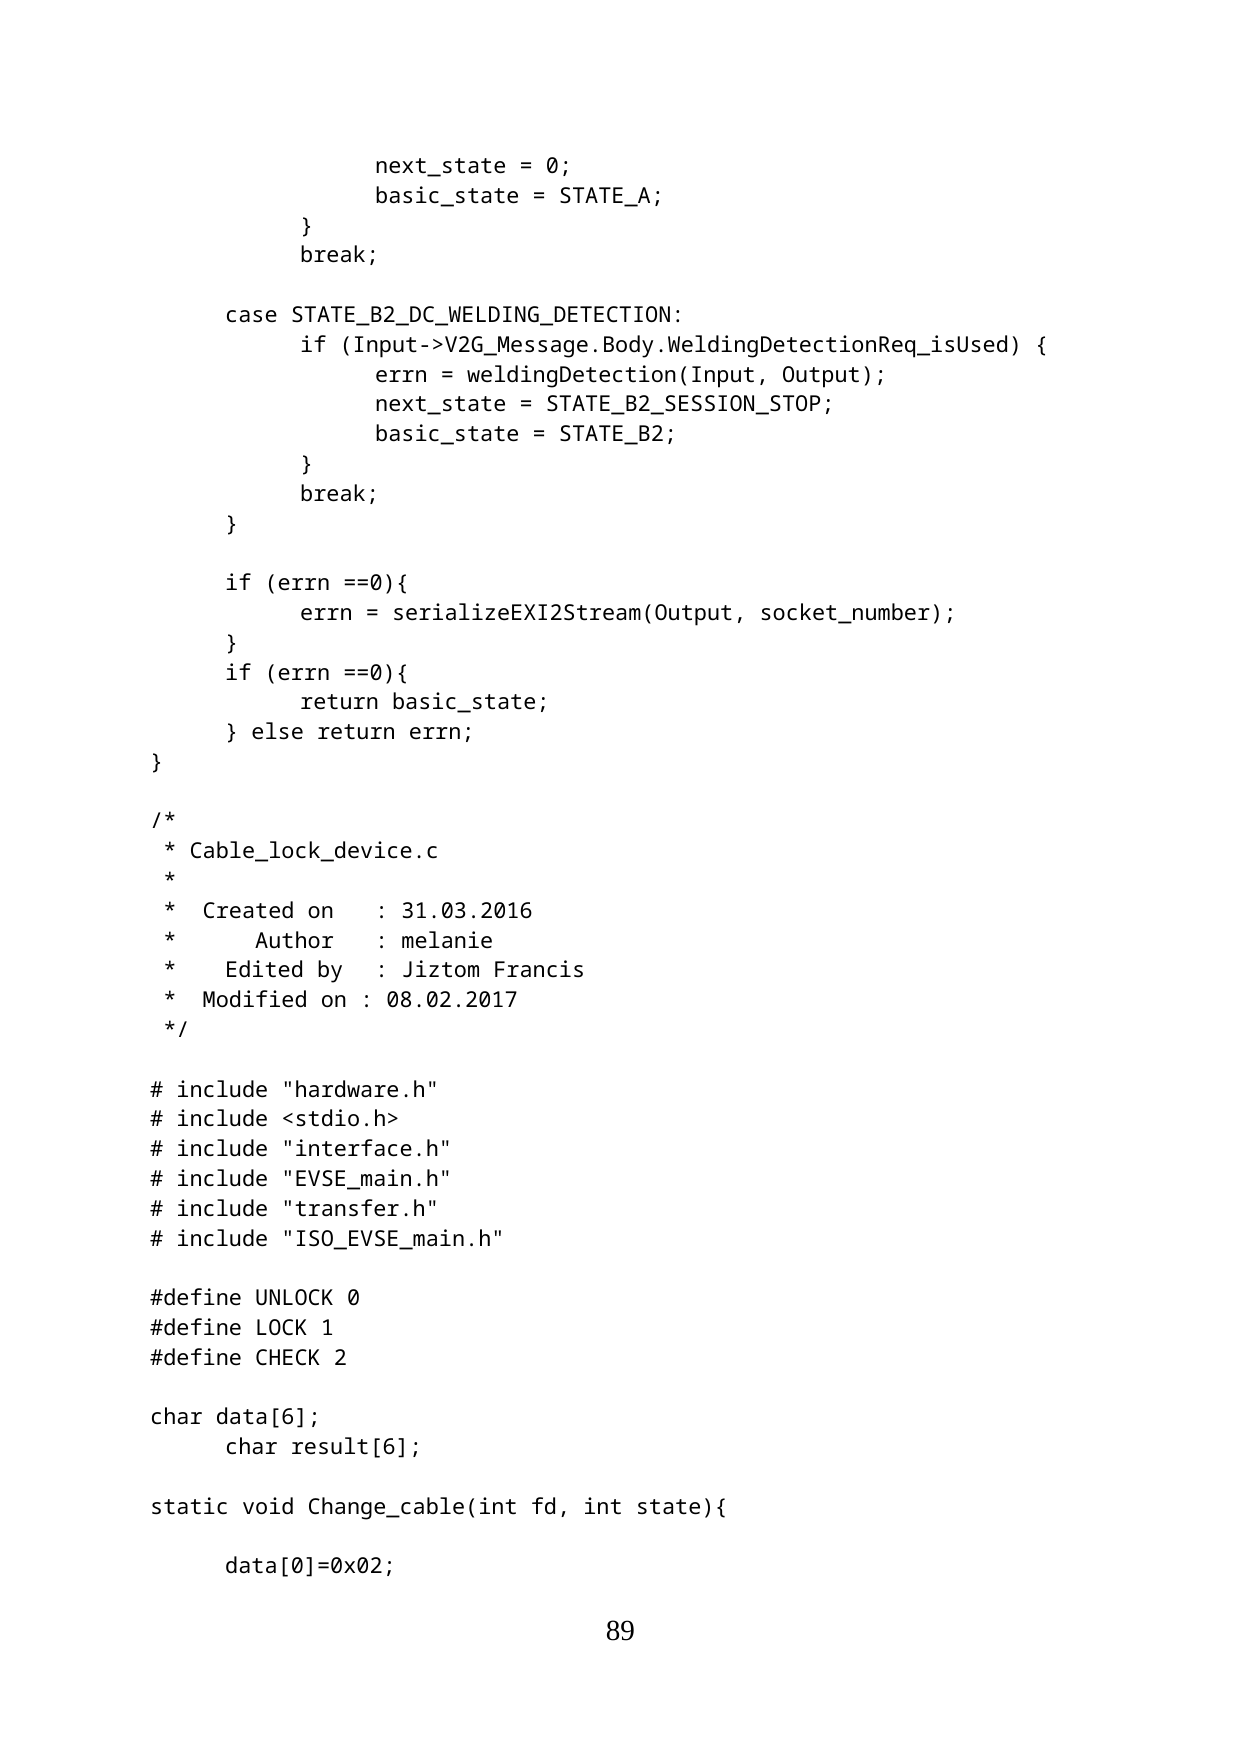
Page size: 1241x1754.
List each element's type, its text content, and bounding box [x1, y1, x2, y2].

text } [150, 627, 1090, 656]
text * Modified on : 08.02.2017 [150, 984, 1090, 1014]
text * [150, 865, 1090, 895]
text break; [150, 239, 1090, 269]
text errn = weldingDetection(Input, Output); [150, 358, 1090, 388]
text data[0]=0x02; [150, 1550, 1090, 1580]
text # include "EVSE_main.h" [150, 1163, 1090, 1193]
text # include <stdio.h> [150, 1103, 1090, 1133]
text if (errn ==0){ [150, 656, 1090, 686]
text #define LOCK 1 [150, 1312, 1090, 1342]
text * Edited by : Jiztom Francis [150, 954, 1090, 984]
text # include "ISO_EVSE_main.h" [150, 1222, 1090, 1252]
text case STATE_B2_DC_WELDING_DETECTION: [150, 299, 1090, 329]
text } [150, 507, 1090, 537]
text return basic_state; [150, 686, 1090, 716]
text } [150, 746, 1090, 776]
text static void Change_cable(int fd, int state){ [150, 1491, 1090, 1520]
text errn = serializeEXI2Stream(Output, socket_number); [150, 597, 1090, 627]
text } else return errn; [150, 716, 1090, 746]
text # include "hardware.h" [150, 1073, 1090, 1103]
text /* [150, 805, 1090, 835]
text if (errn ==0){ [150, 567, 1090, 597]
text #define UNLOCK 0 [150, 1282, 1090, 1312]
text * Created on : 31.03.2016 [150, 895, 1090, 924]
text next_state = STATE_B2_SESSION_STOP; [150, 388, 1090, 418]
text * Cable_lock_device.c [150, 835, 1090, 865]
text } [150, 209, 1090, 239]
text * Author : melanie [150, 924, 1090, 954]
text basic_state = STATE_A; [150, 180, 1090, 209]
text char result[6]; [150, 1431, 1090, 1461]
text char data[6]; [150, 1401, 1090, 1431]
text break; [150, 478, 1090, 507]
text # include "transfer.h" [150, 1193, 1090, 1222]
text basic_state = STATE_B2; [150, 418, 1090, 448]
text next_state = 0; [150, 150, 1090, 180]
text } [150, 448, 1090, 478]
text */ [150, 1014, 1090, 1044]
text #define CHECK 2 [150, 1342, 1090, 1371]
text if (Input->V2G_Message.Body.WeldingDetectionReq_isUsed) { [150, 329, 1090, 358]
text # include "interface.h" [150, 1133, 1090, 1163]
